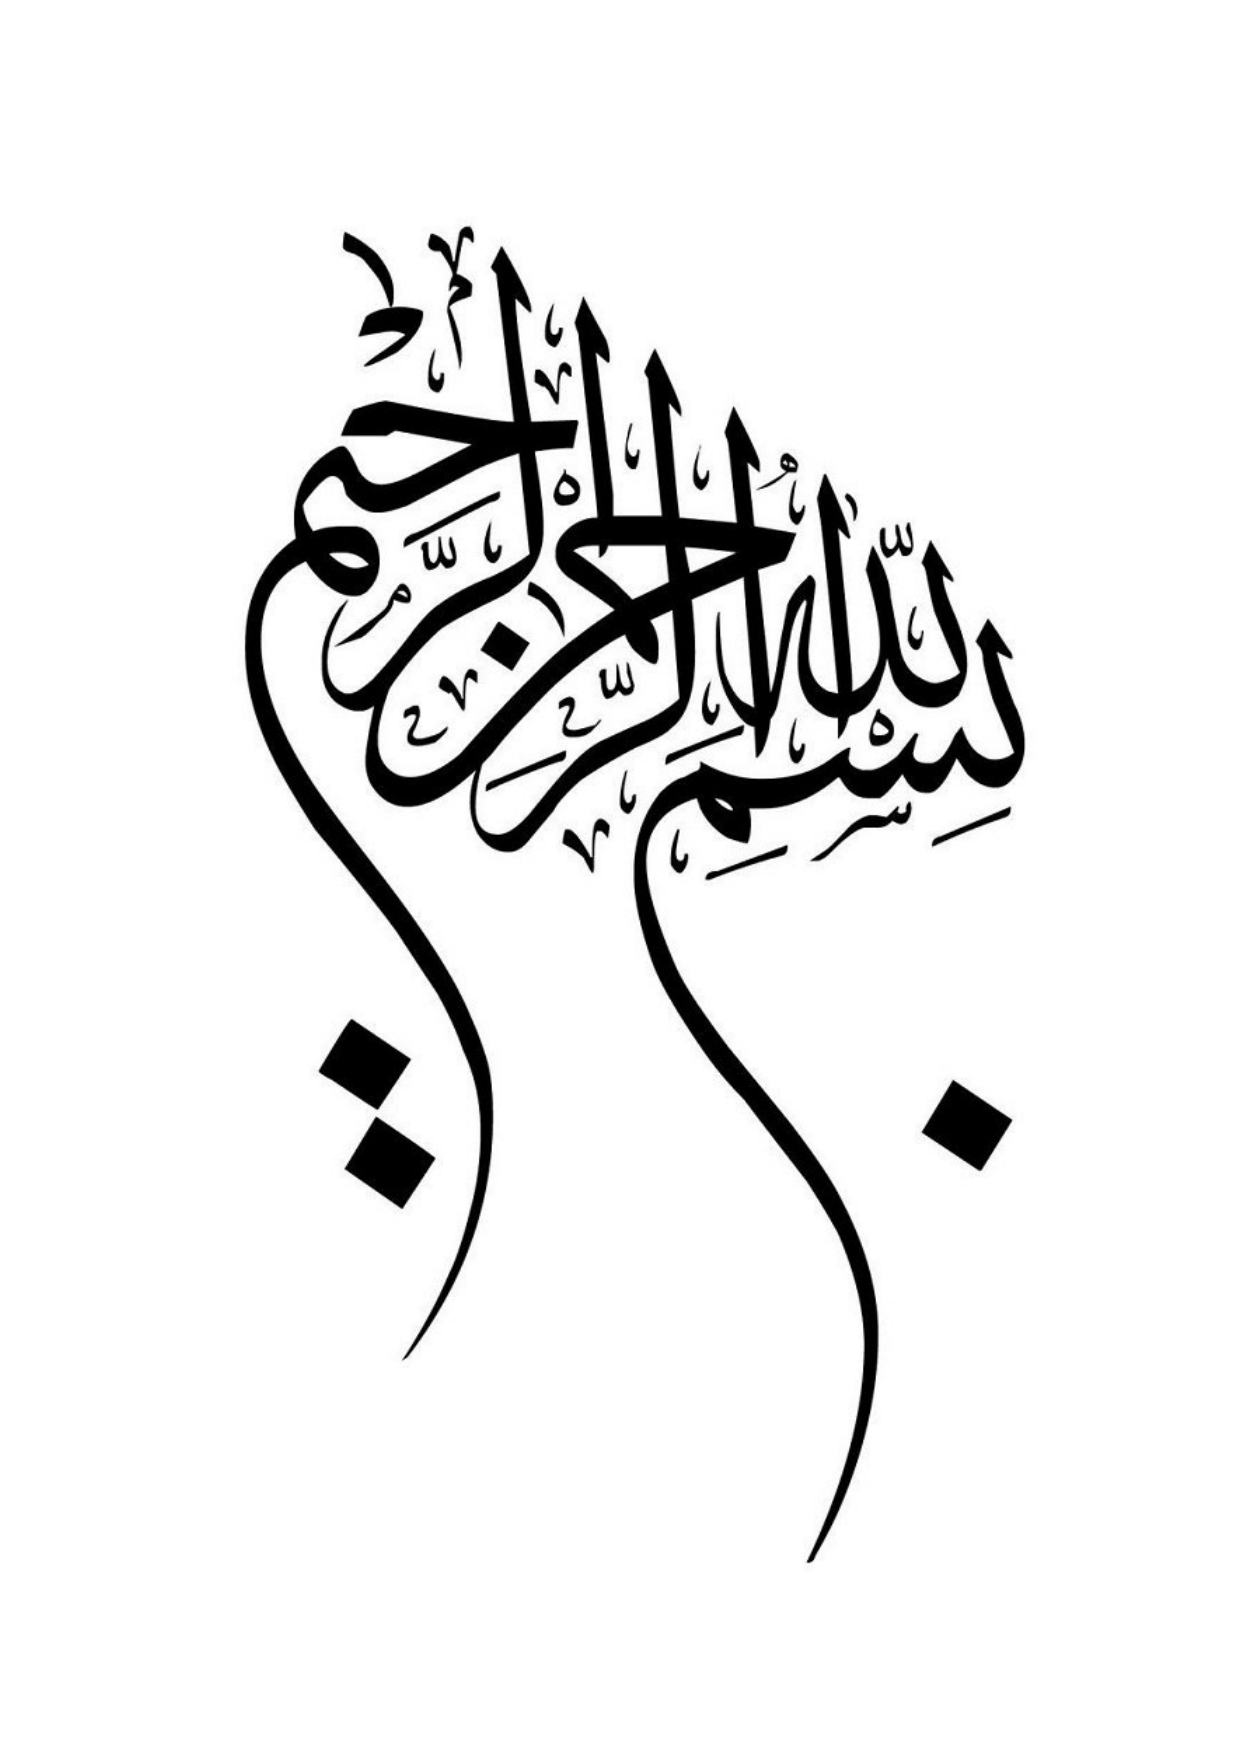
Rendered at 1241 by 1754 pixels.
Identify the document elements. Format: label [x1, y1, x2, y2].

picture [220, 192, 1060, 1574]
